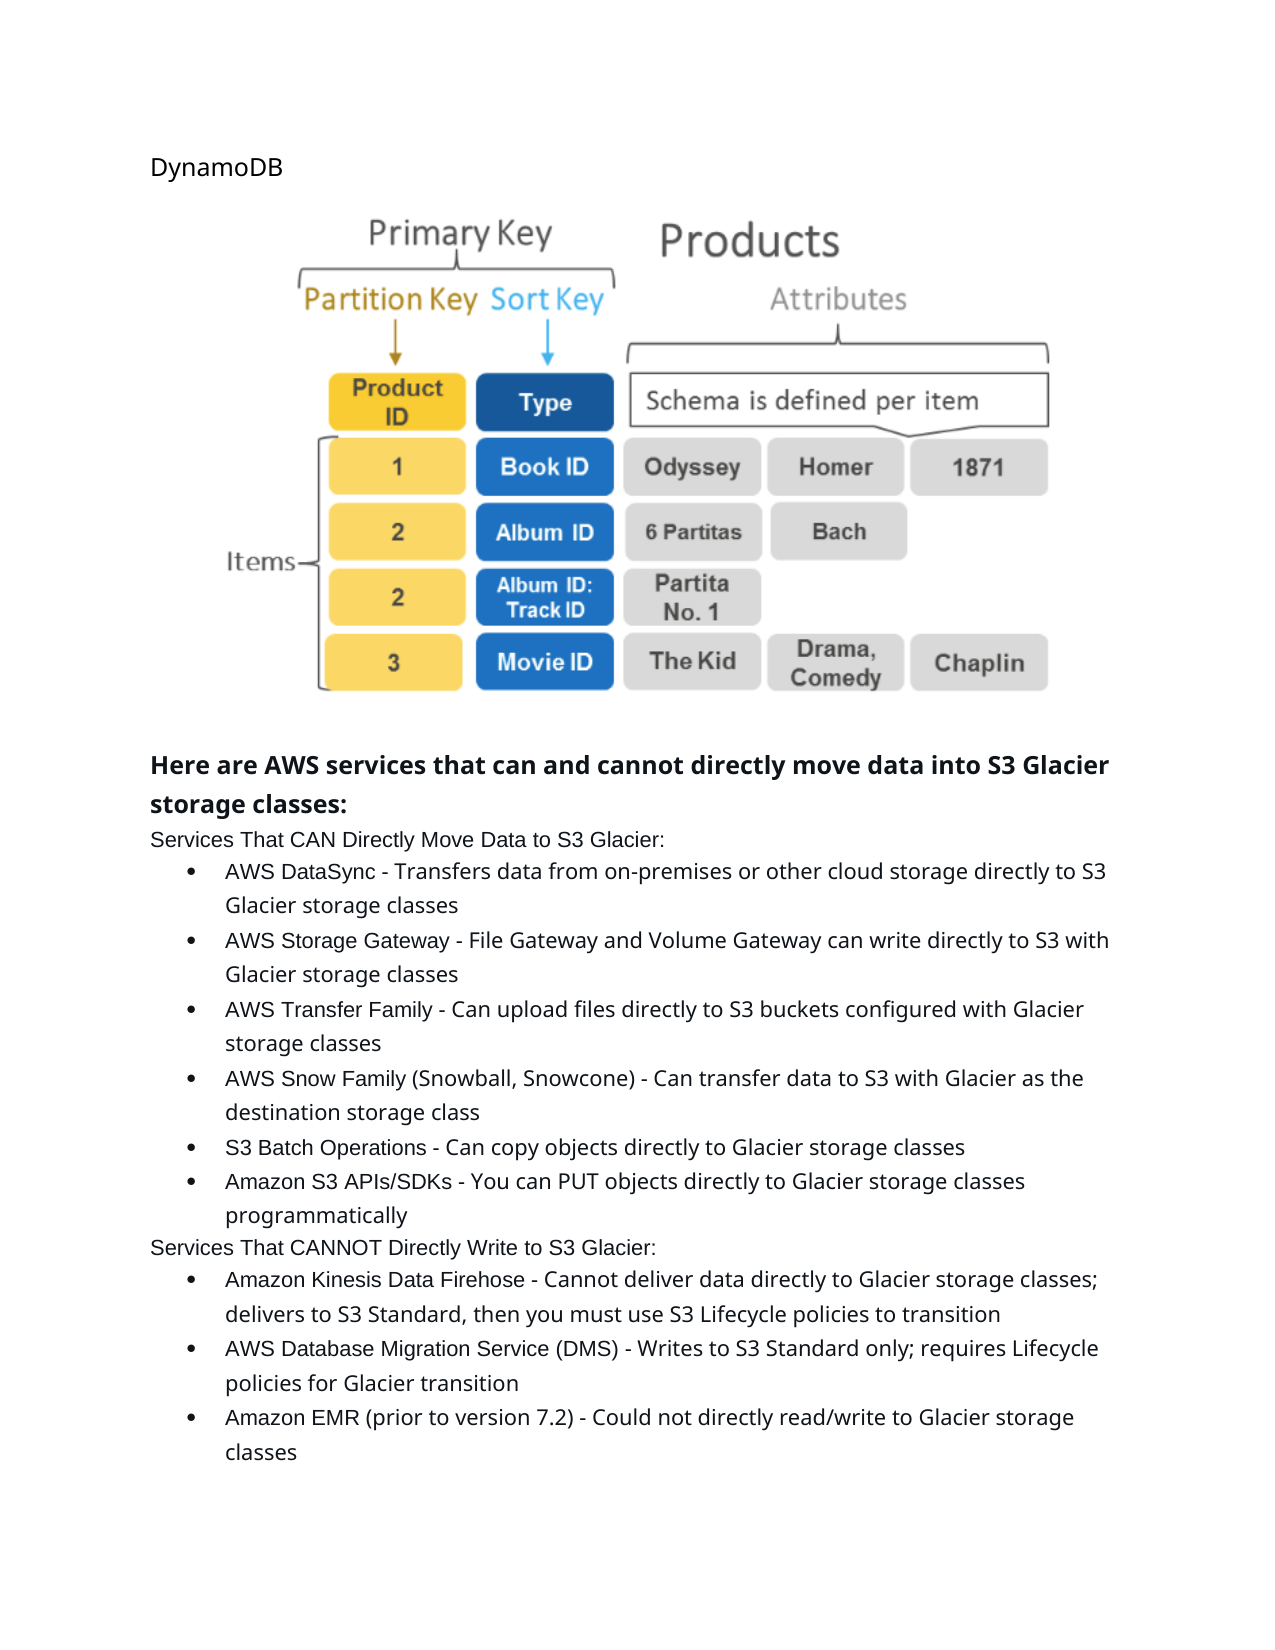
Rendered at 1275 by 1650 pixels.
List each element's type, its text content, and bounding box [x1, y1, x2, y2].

list AWS Database Migration Service (DMS) - Writes to S3 Standard only; requires Lifecycle policies for Glacier transition [187, 1333, 1125, 1397]
text Services That CAN Directly Move Data to S3 Glacier: [150, 826, 1125, 852]
list AWS Storage Gateway - File Gateway and Volume Gateway can write directly to S3 with Glacier storage classes [187, 924, 1125, 989]
list S3 Batch Operations - Can copy objects directly to Glacier storage classes [187, 1131, 1125, 1161]
text Here are AWS services that can and cannot directly move data into S3 Glacier storage classes: [150, 747, 1125, 821]
list Amazon S3 APIs/SDKs - You can PUT objects directly to Glacier storage classes programmatically [187, 1166, 1125, 1230]
list Amazon EMR (prior to version 7.2) - Could not directly read/write to Glacier storage classes [187, 1402, 1125, 1466]
list AWS DataSync - Transfers data from on-premises or other cloud storage directly to S3 Glacier storage classes [187, 856, 1125, 920]
list AWS Snow Family (Snowball, Snowcone) - Can transfer data to S3 with Glacier as the destination storage class [187, 1062, 1125, 1127]
list AWS Transfer Family - Can upload files directly to S3 buckets configured with Glacier storage classes [187, 993, 1125, 1058]
text DynamoDB [150, 150, 1125, 725]
list Amazon Kinesis Data Firehose - Cannot deliver data directly to Glacier storage classes; delivers to S3 Standard, then you must use S3 Lifecycle policies to transition [187, 1264, 1125, 1328]
text Services That CANNOT Directly Write to S3 Glacier: [150, 1235, 1125, 1260]
